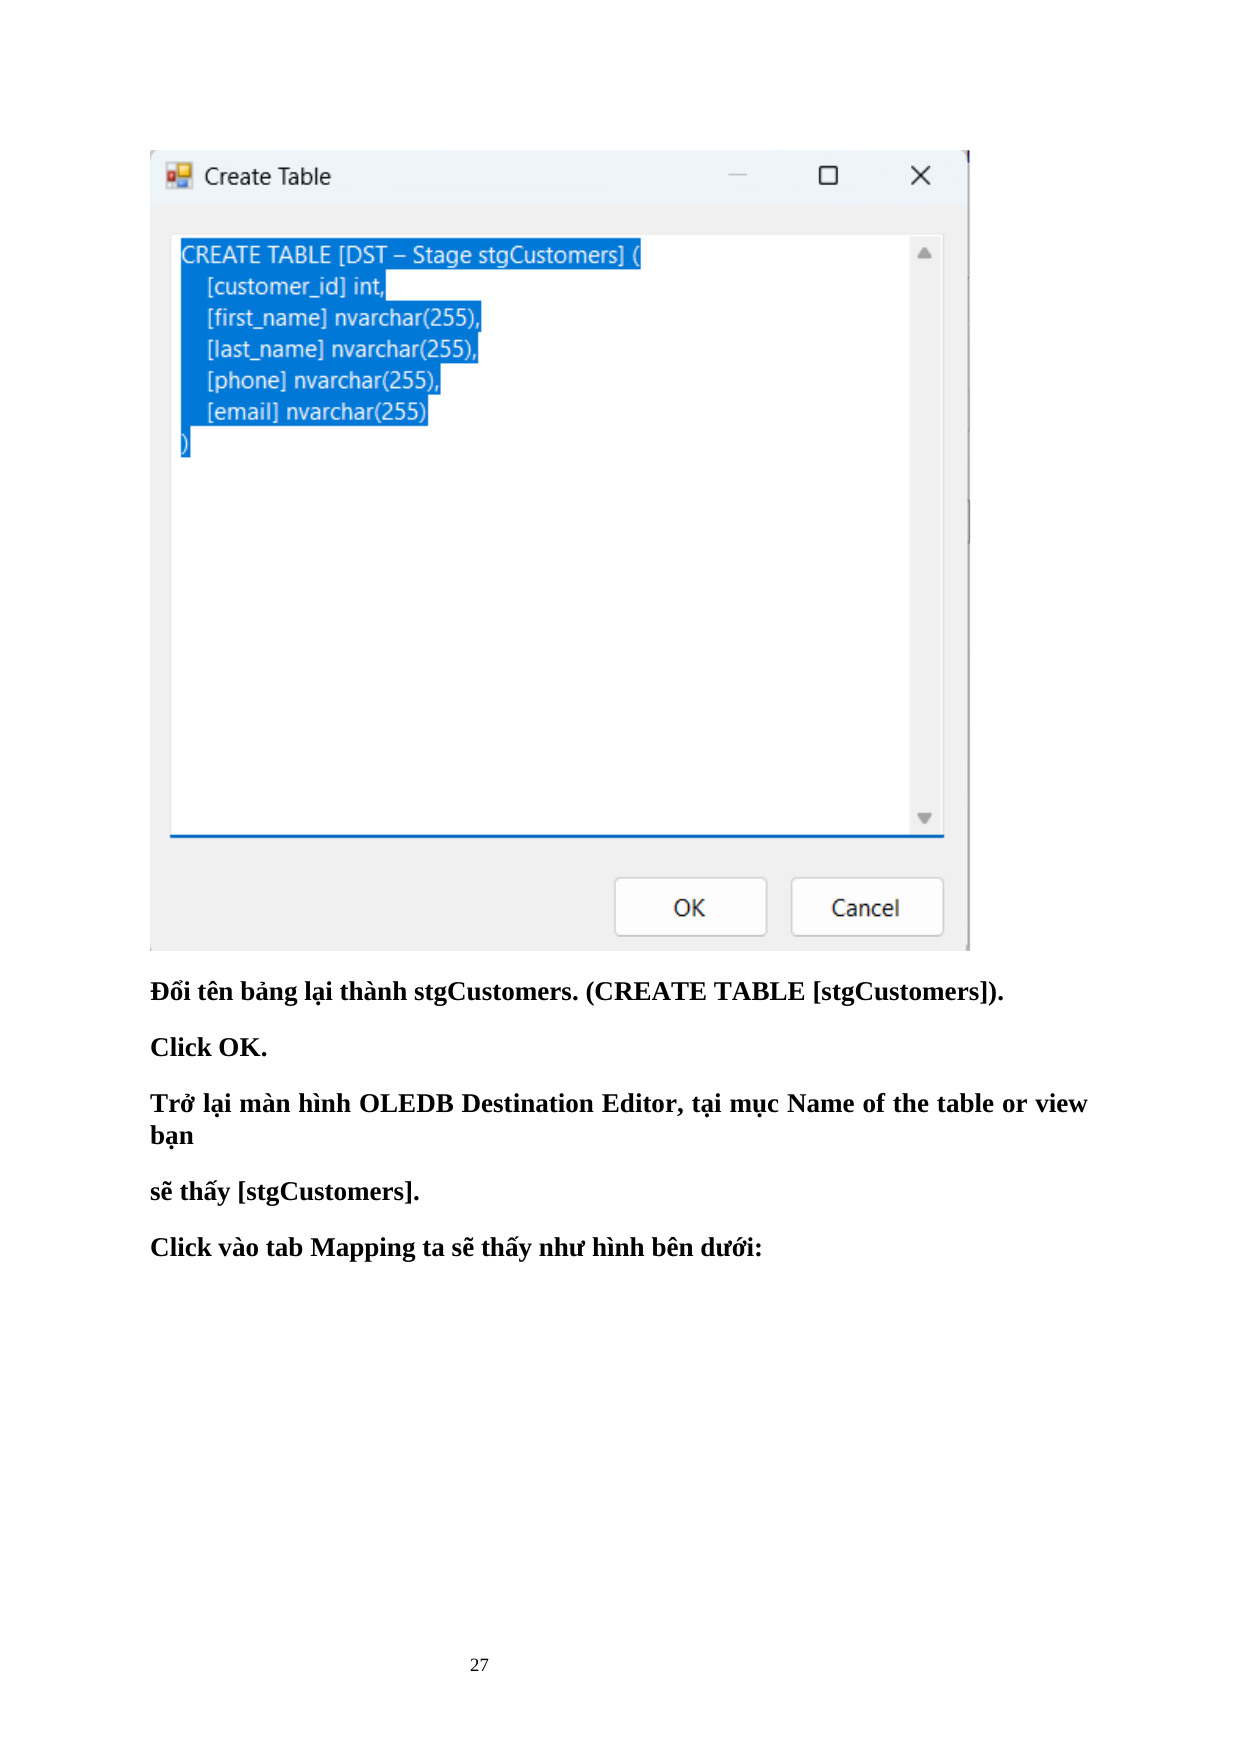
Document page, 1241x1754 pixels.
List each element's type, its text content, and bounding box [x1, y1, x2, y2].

text Click vào tab Mapping ta sẽ thấy như hình bên dưới: [150, 1231, 1090, 1262]
text Click OK. [150, 1031, 1090, 1063]
text sẽ thấy [stgCustomers]. [150, 1175, 1090, 1206]
text Đổi tên bảng lại thành stgCustomers. (CREATE TABLE [stgCustomers]). [150, 975, 1090, 1006]
text Trở lại màn hình OLEDB Destination Editor, tại mục Name of the table or view bạn [150, 1088, 1090, 1150]
picture [150, 150, 971, 951]
